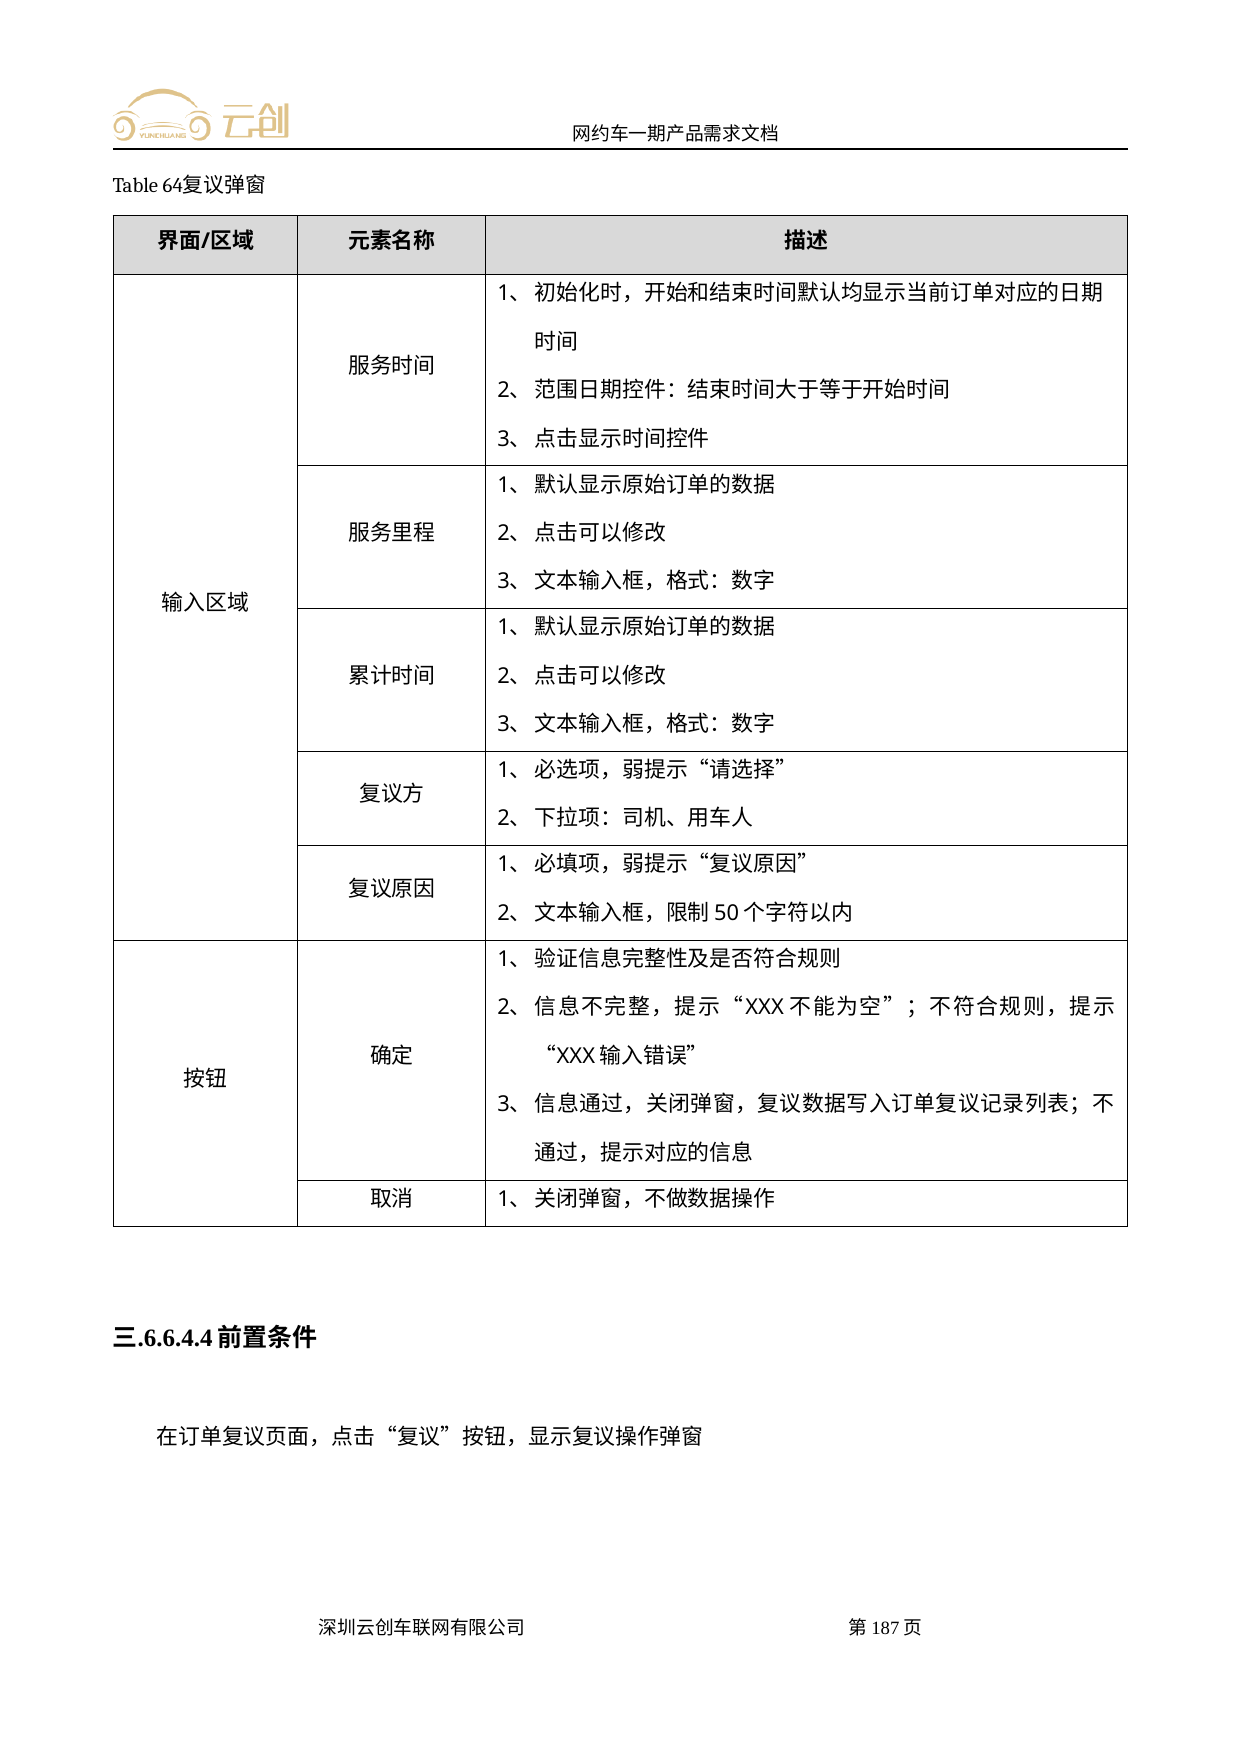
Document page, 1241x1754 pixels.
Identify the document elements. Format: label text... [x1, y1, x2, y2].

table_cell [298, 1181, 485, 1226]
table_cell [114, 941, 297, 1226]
subtitle 前置条件 [112, 1303, 1128, 1368]
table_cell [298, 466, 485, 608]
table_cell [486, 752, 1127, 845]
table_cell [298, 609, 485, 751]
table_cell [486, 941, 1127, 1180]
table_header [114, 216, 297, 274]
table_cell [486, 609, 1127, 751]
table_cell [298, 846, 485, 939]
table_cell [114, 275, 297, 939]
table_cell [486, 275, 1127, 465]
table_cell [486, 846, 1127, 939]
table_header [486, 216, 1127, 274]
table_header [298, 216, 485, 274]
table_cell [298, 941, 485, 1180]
list 在订单复议页面，点击“复议”按钮，显示复议操作弹窗 [112, 1419, 1128, 1451]
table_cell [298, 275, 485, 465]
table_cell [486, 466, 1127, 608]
picture [112, 88, 289, 141]
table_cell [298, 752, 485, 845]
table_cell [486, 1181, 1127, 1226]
